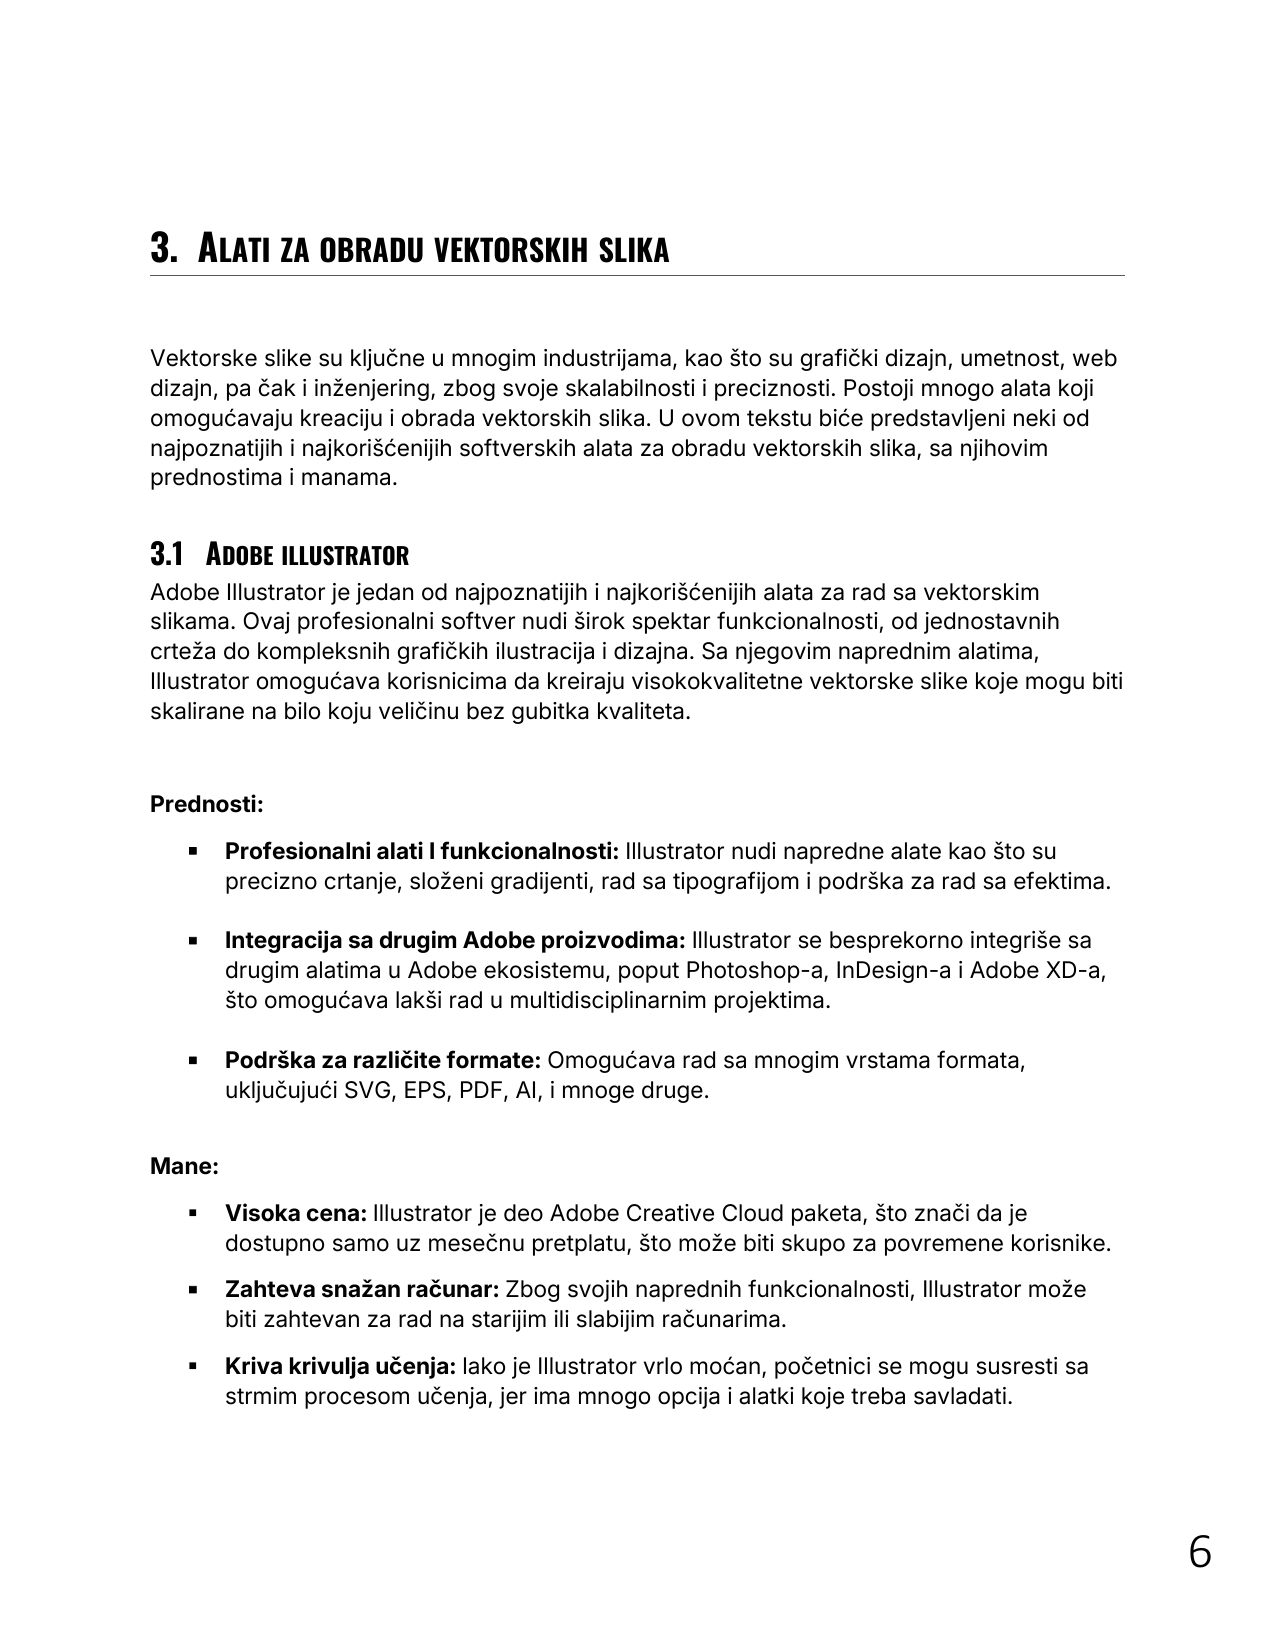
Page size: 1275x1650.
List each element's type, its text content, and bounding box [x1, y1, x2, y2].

list Profesionalni alati I funkcionalnosti: Illustrator nudi napredne alate kao što su precizno crtanje, složeni gradijenti, rad sa tipografijom i podrška za rad sa efektima. [187, 837, 1125, 894]
text Mane: [150, 1153, 1125, 1180]
list Podrška za različite formate: Omogućava rad sa mnogim vrstama formata, uključujući SVG, EPS, PDF, AI, i mnoge druge. [187, 1046, 1125, 1104]
subtitle 3. Alati za obradu vektorskih slika [150, 217, 1125, 275]
list Visoka cena: Illustrator je deo Adobe Creative Cloud paketa, što znači da je dostupno samo uz mesečnu pretplatu, što može biti skupo za povremene korisnike. [187, 1199, 1125, 1257]
list Zahteva snažan računar: Zbog svojih naprednih funkcionalnosti, Illustrator može biti zahtevan za rad na starijim ili slabijim računarima. [187, 1276, 1125, 1333]
text Prednosti: [150, 790, 1125, 818]
list Kriva krivulja učenja: Iako je Illustrator vrlo moćan, početnici se mogu susresti sa strmim procesom učenja, jer ima mnogo opcija i alatki koje treba savladati. [187, 1352, 1125, 1410]
subtitle 3.1 Adobe illustrator [150, 531, 1125, 574]
list Integracija sa drugim Adobe proizvodima: Illustrator se besprekorno integriše sa drugim alatima u Adobe ekosistemu, poput Photoshop-a, InDesign-a i Adobe XD-a, što omogućava lakši rad u multidisciplinarnim projektima. [187, 927, 1125, 1014]
text Adobe Illustrator je jedan od najpoznatijih i najkorišćenijih alata za rad sa vektorskim slikama. Ovaj profesionalni softver nudi širok spektar funkcionalnosti, od jednostavnih crteža do kompleksnih grafičkih ilustracija i dizajna. Sa njegovim naprednim alatima, Illustrator omogućava korisnicima da kreiraju visokokvalitetne vektorske slike koje mogu biti skalirane na bilo koju veličinu bez gubitka kvaliteta. [150, 578, 1125, 725]
text Vektorske slike su ključne u mnogim industrijama, kao što su grafički dizajn, umetnost, web dizajn, pa čak i inženjering, zbog svoje skalabilnosti i preciznosti. Postoji mnogo alata koji omogućavaju kreaciju i obrada vektorskih slika. U ovom tekstu biće predstavljeni neki od najpoznatijih i najkorišćenijih softverskih alata za obradu vektorskih slika, sa njihovim prednostima i manama. [150, 344, 1125, 491]
